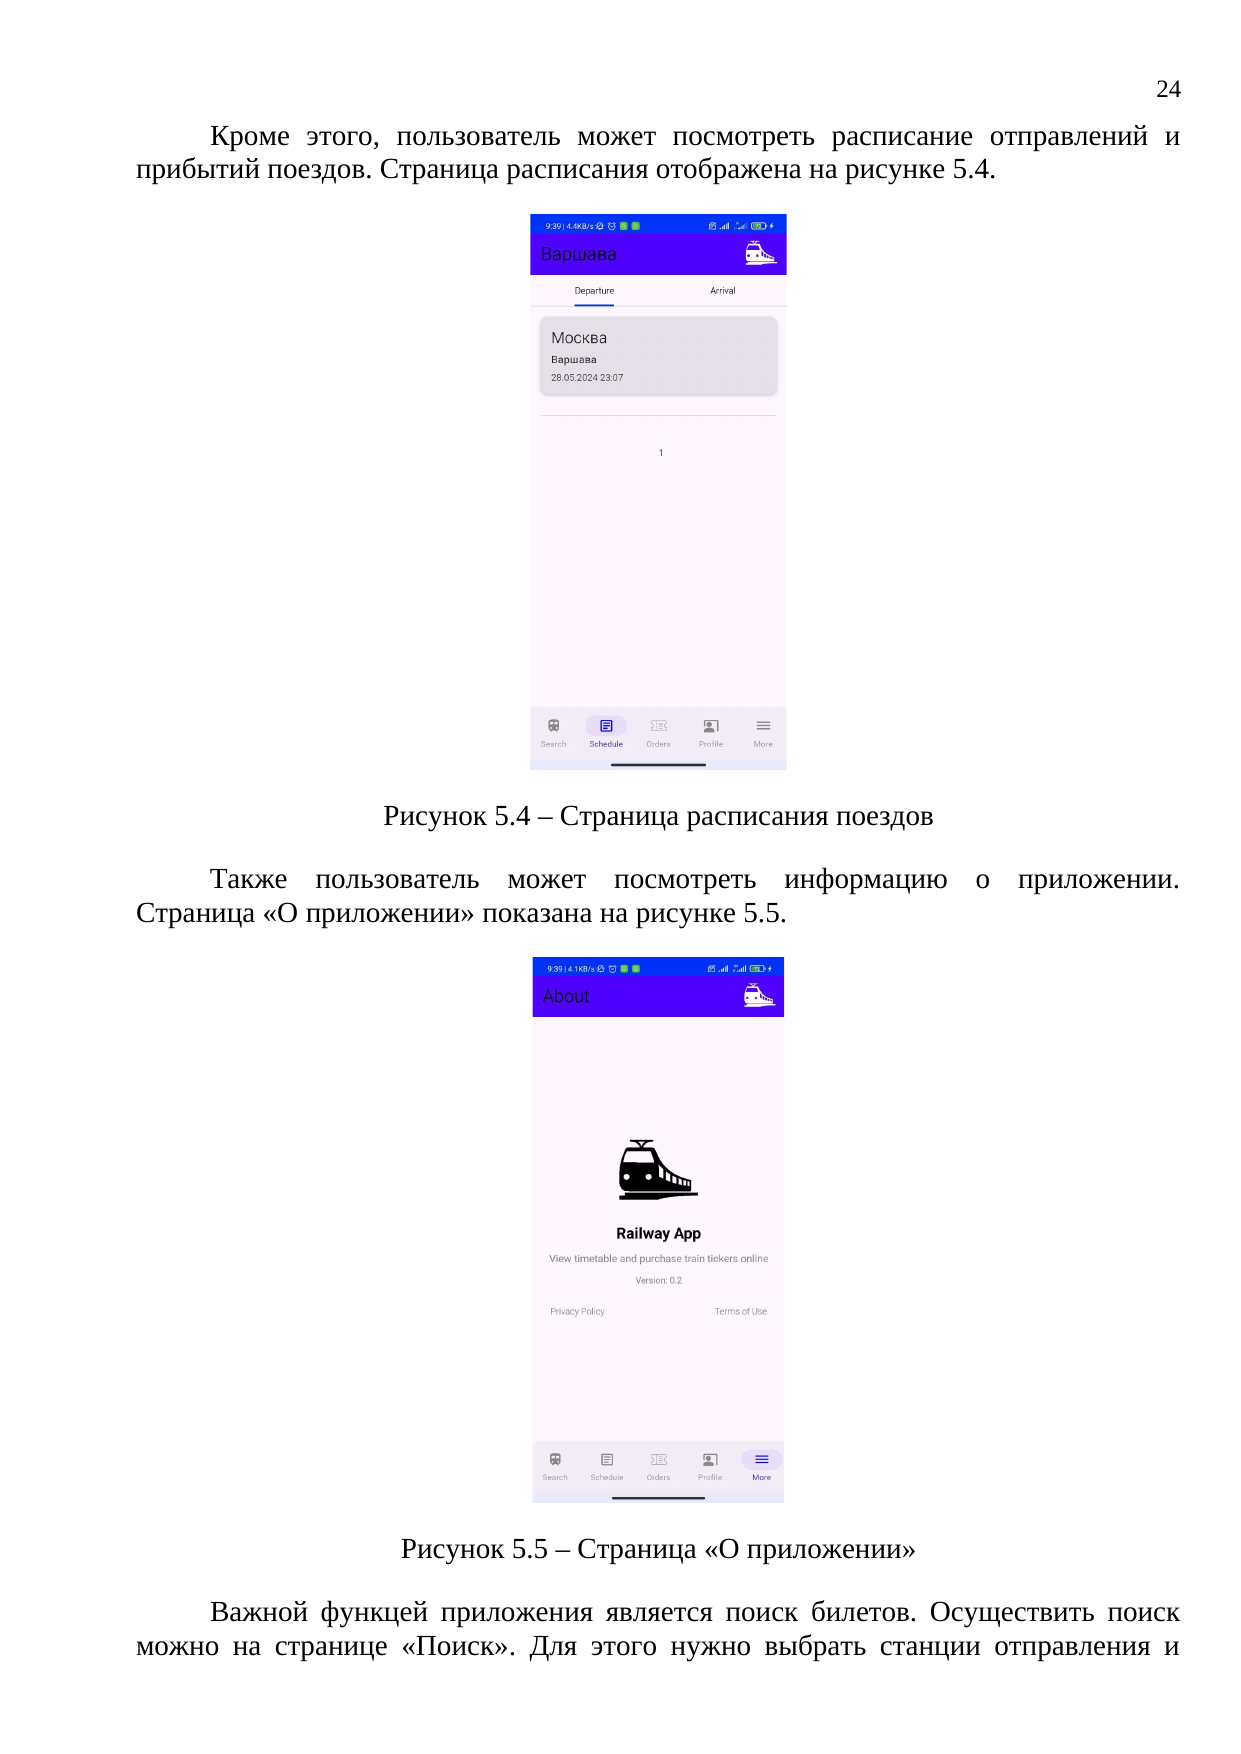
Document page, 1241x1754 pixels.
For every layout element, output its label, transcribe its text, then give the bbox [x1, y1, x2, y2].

text Также пользователь может посмотреть информацию о приложении. Страница «О приложении» показана на рисунке 5.5. [136, 861, 1181, 928]
text Рисунок 5.5 – Страница «О приложении» [136, 1531, 1181, 1565]
text Рисунок 5.4 – Страница расписания поездов [136, 798, 1181, 832]
picture [530, 214, 787, 770]
picture [532, 957, 785, 1503]
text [136, 1594, 1181, 1661]
text Кроме этого, пользователь может посмотреть расписание отправлений и прибытий поездов. Страница расписания отображена на рисунке 5.4. [136, 118, 1181, 185]
